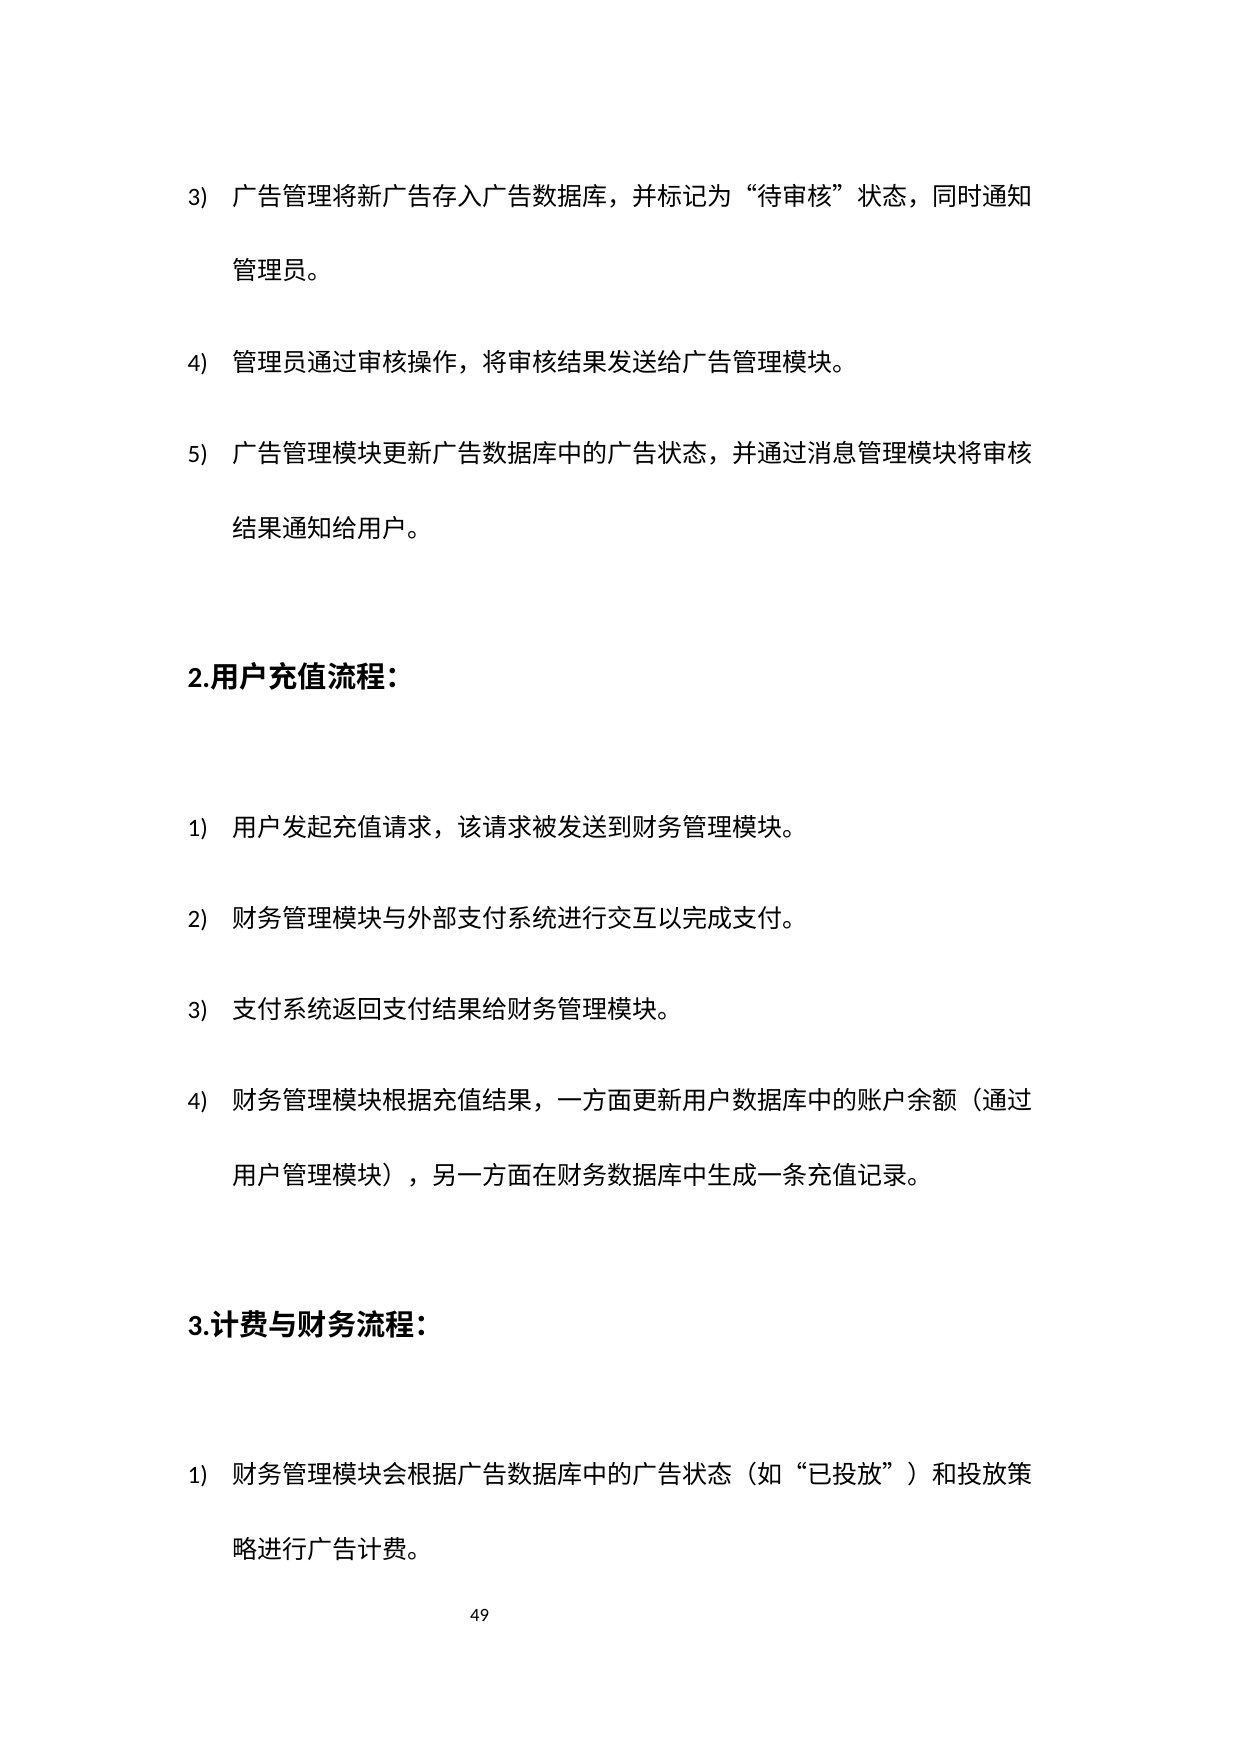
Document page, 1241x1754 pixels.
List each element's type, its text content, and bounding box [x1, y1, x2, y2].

list 用户发起充值请求，该请求被发送到财务管理模块。 [187, 793, 1053, 858]
list 财务管理模块与外部支付系统进行交互以完成支付。 [187, 884, 1053, 949]
list 广告管理将新广告存入广告数据库，并标记为“待审核”状态，同时通知管理员。 [187, 162, 1053, 301]
list 支付系统返回支付结果给财务管理模块。 [187, 975, 1053, 1040]
list 财务管理模块根据充值结果，一方面更新用户数据库中的账户余额（通过用户管理模块），另一方面在财务数据库中生成一条充值记录。 [187, 1066, 1053, 1206]
text 2.用户充值流程： [187, 643, 1053, 708]
list 广告管理模块更新广告数据库中的广告状态，并通过消息管理模块将审核结果通知给用户。 [187, 419, 1053, 559]
text 3.计费与财务流程： [187, 1290, 1053, 1355]
list 财务管理模块会根据广告数据库中的广告状态（如“已投放”）和投放策略进行广告计费。 [187, 1440, 1053, 1580]
list 管理员通过审核操作，将审核结果发送给广告管理模块。 [187, 328, 1053, 393]
